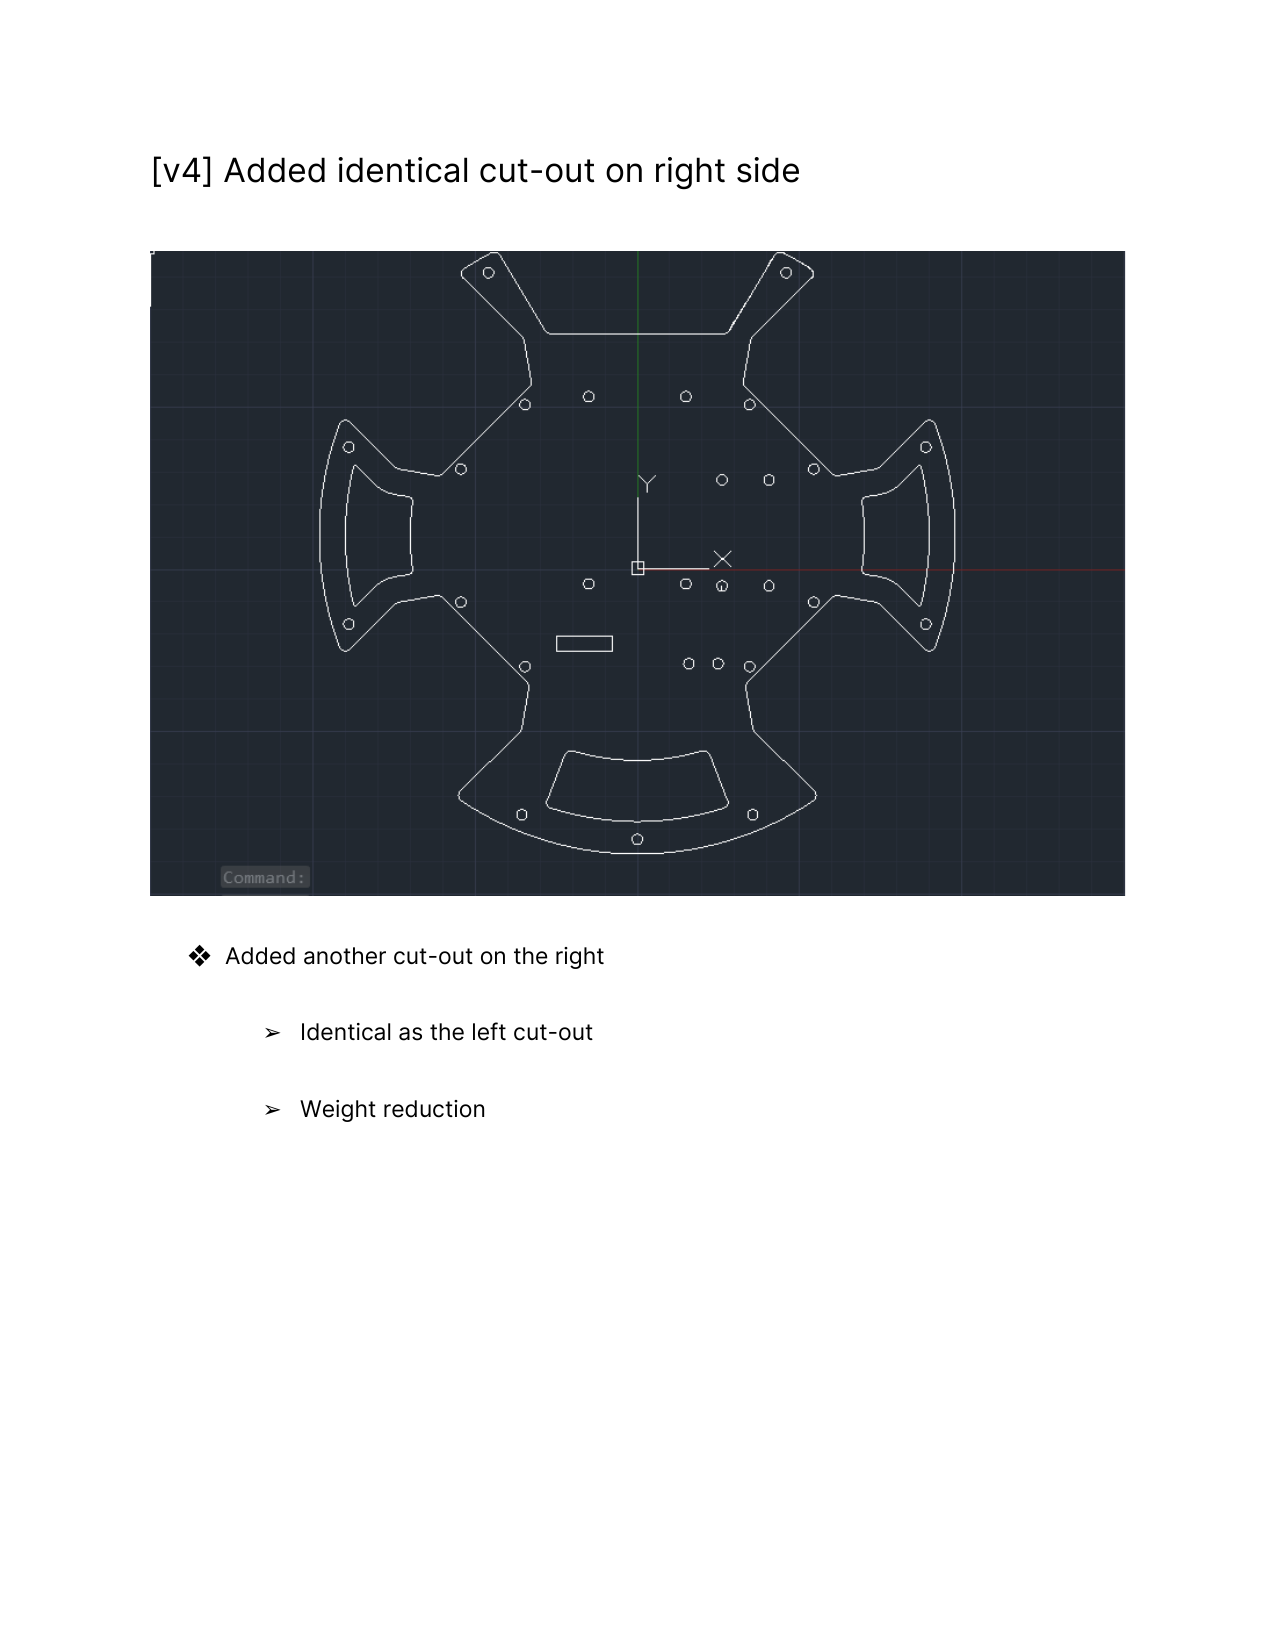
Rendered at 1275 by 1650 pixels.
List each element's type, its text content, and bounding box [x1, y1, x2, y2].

list Identical as the left cut-out [262, 1019, 1125, 1046]
subtitle [v4] Added identical cut-out on right side [150, 150, 1125, 190]
list Weight reduction [262, 1095, 1125, 1123]
list Added another cut-out on the right [187, 942, 1125, 970]
picture [150, 251, 1125, 896]
